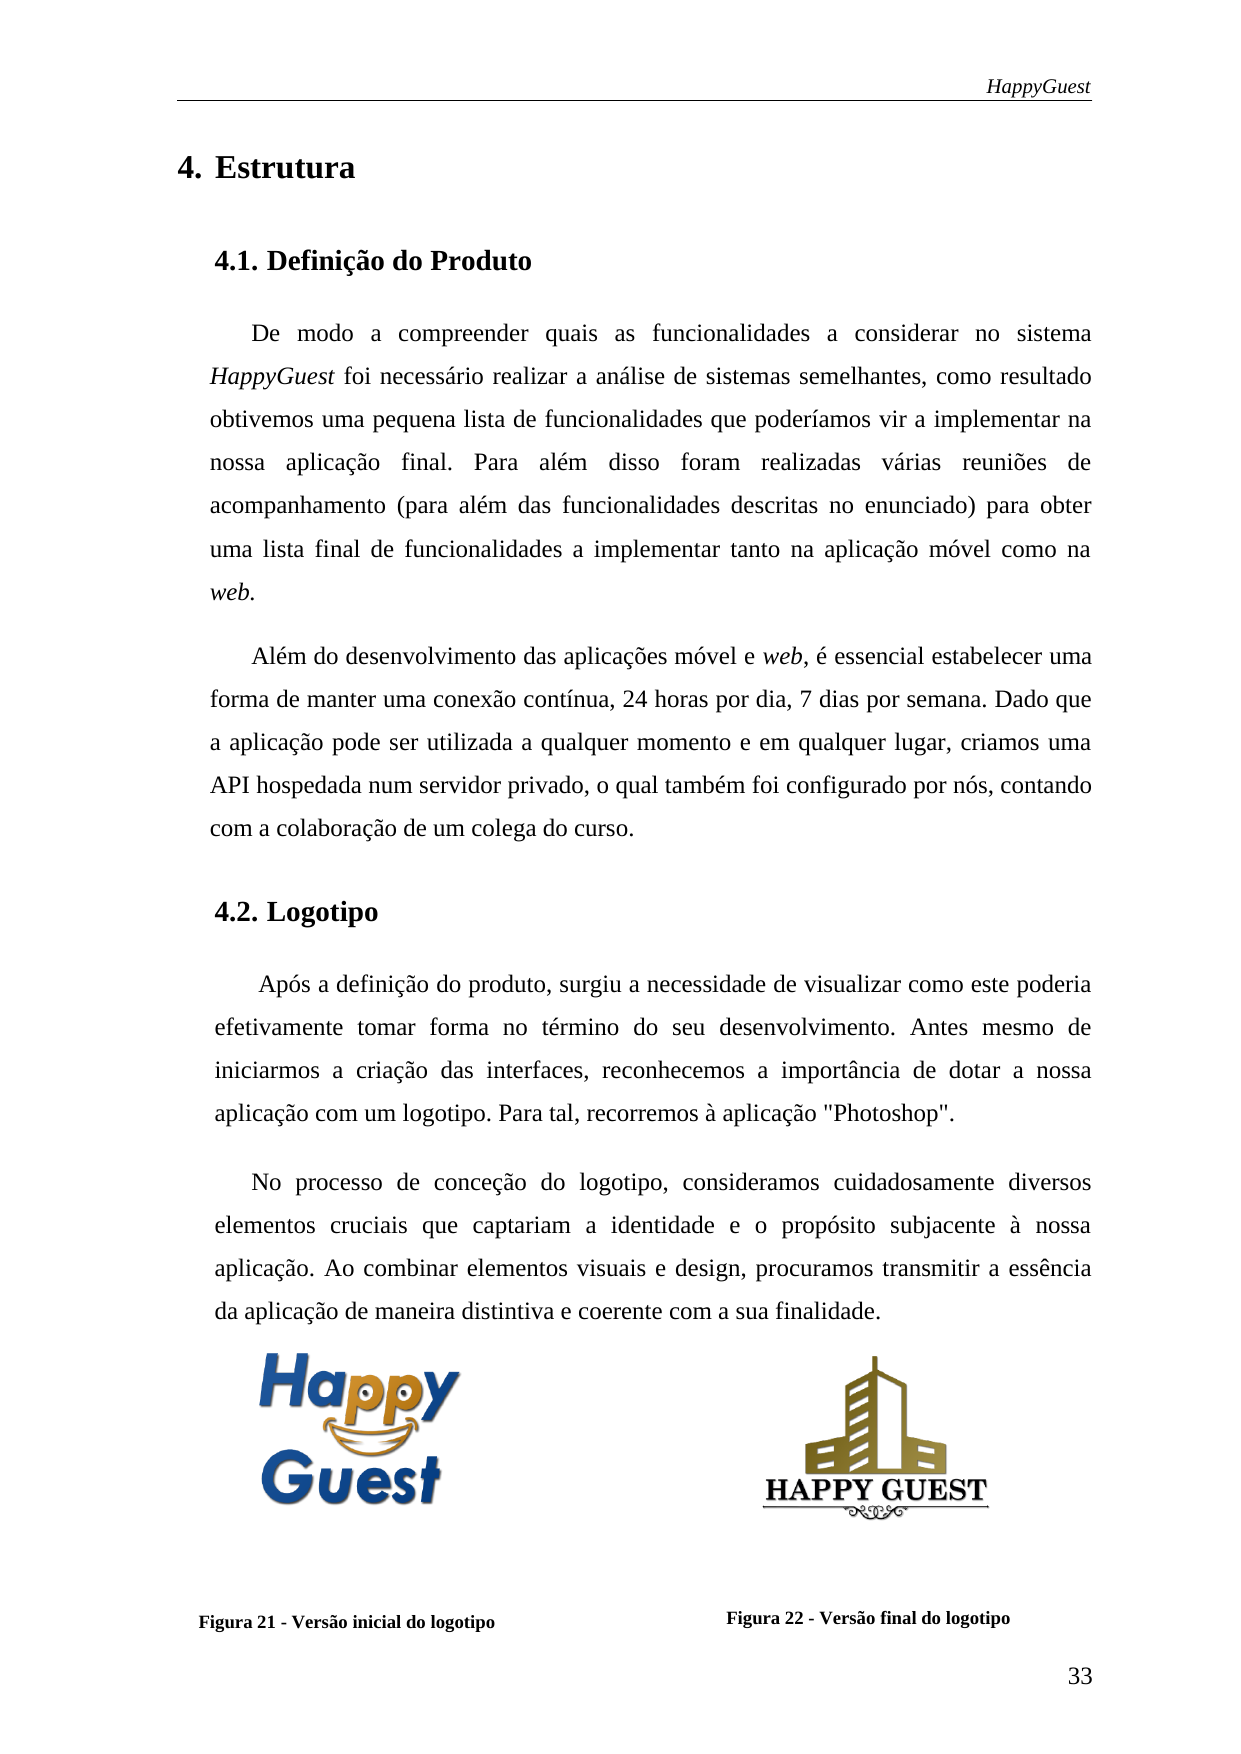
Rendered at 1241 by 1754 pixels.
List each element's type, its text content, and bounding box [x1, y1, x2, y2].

subtitle Estrutura [177, 148, 1092, 186]
subtitle Logotipo [214, 894, 1092, 927]
subtitle Definição do Produto [214, 243, 1092, 276]
picture [757, 1350, 994, 1524]
text Além do desenvolvimento das aplicações móvel e web, é essencial estabelecer uma forma de manter uma conexão contínua, 24 horas por dia, 7 dias por semana. Dado que a aplicação pode ser utilizada a qualquer momento e em qualquer lugar, criamos uma API hospedada num servidor privado, o qual também foi configurado por nós, contando com a colaboração de um colega do curso. [209, 641, 1092, 842]
picture [251, 1341, 463, 1515]
text De modo a compreender quais as funcionalidades a considerar no sistema HappyGuest foi necessário realizar a análise de sistemas semelhantes, como resultado obtivemos uma pequena lista de funcionalidades que poderíamos vir a implementar na nossa aplicação final. Para além disso foram realizadas várias reuniões de acompanhamento (para além das funcionalidades descritas no enunciado) para obter uma lista final de funcionalidades a implementar tanto na aplicação móvel como na web. [209, 318, 1092, 606]
text No processo de conceção do logotipo, consideramos cuidadosamente diversos elementos cruciais que captariam a identidade e o propósito subjacente à nossa aplicação. Ao combinar elementos visuais e design, procuramos transmitir a essência da aplicação de maneira distintiva e coerente com a sua finalidade. [214, 1167, 1092, 1325]
text Após a definição do produto, surgiu a necessidade de visualizar como este poderia efetivamente tomar forma no término do seu desenvolvimento. Antes mesmo de iniciarmos a criação das interfaces, reconhecemos a importância de dotar a nossa aplicação com um logotipo. Para tal, recorremos à aplicação "Photoshop". [214, 969, 1092, 1127]
